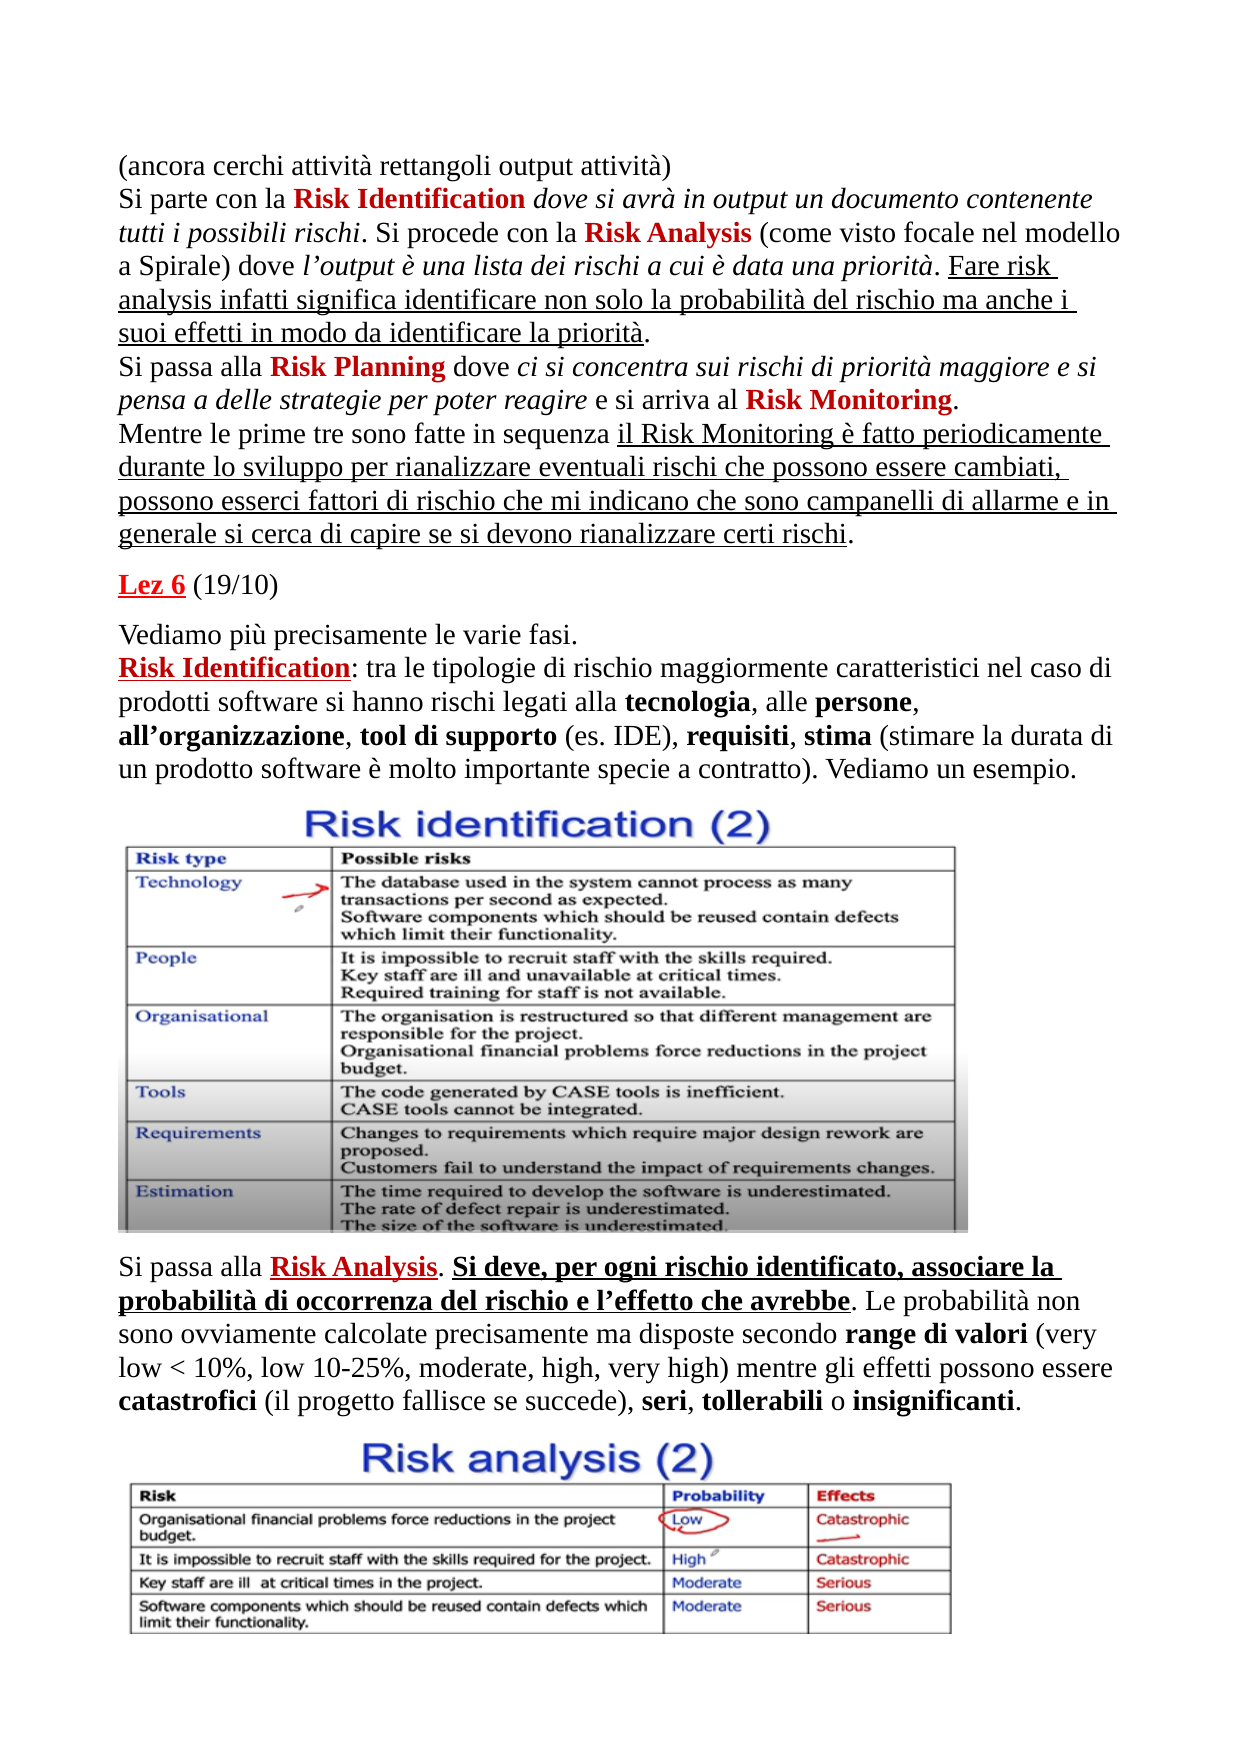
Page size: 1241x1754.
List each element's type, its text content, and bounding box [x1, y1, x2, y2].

text Vediamo più precisamente le varie fasi. Risk Identification: tra le tipologie di rischio maggiormente caratteristici nel caso di prodotti software si hanno rischi legati alla tecnologia, alle persone, all’organizzazione, tool di supporto (es. IDE), requisiti, stima (stimare la durata di un prodotto software è molto importante specie a contratto). Vediamo un esempio. [118, 617, 1122, 785]
text Lez 6 (19/10) [118, 567, 1122, 600]
text (ancora cerchi attività rettangoli output attività) Si parte con la Risk Identification dove si avrà in output un documento contenente tutti i possibili rischi. Si procede con la Risk Analysis (come visto focale nel modello a Spirale) dove l’output è una lista dei rischi a cui è data una priorità. Fare risk analysis infatti significa identificare non solo la probabilità del rischio ma anche i suoi effetti in modo da identificare la priorità. Si passa alla Risk Planning dove ci si concentra sui rischi di priorità maggiore e si pensa a delle strategie per poter reagire e si arriva al Risk Monitoring. Mentre le prime tre sono fatte in sequenza il Risk Monitoring è fatto periodicamente durante lo sviluppo per rianalizzare eventuali rischi che possono essere cambiati, possono esserci fattori di rischio che mi indicano che sono campanelli di allarme e in generale si cerca di capire se si devono rianalizzare certi rischi. [118, 148, 1122, 550]
picture [118, 1433, 959, 1634]
picture [118, 801, 969, 1233]
text Si passa alla Risk Analysis. Si deve, per ogni rischio identificato, associare la probabilità di occorrenza del rischio e l’effetto che avrebbe. Le probabilità non sono ovviamente calcolate precisamente ma disposte secondo range di valori (very low < 10%, low 10-25%, moderate, high, very high) mentre gli effetti possono essere catastrofici (il progetto fallisce se succede), seri, tollerabili o insignificanti. [118, 1249, 1122, 1417]
